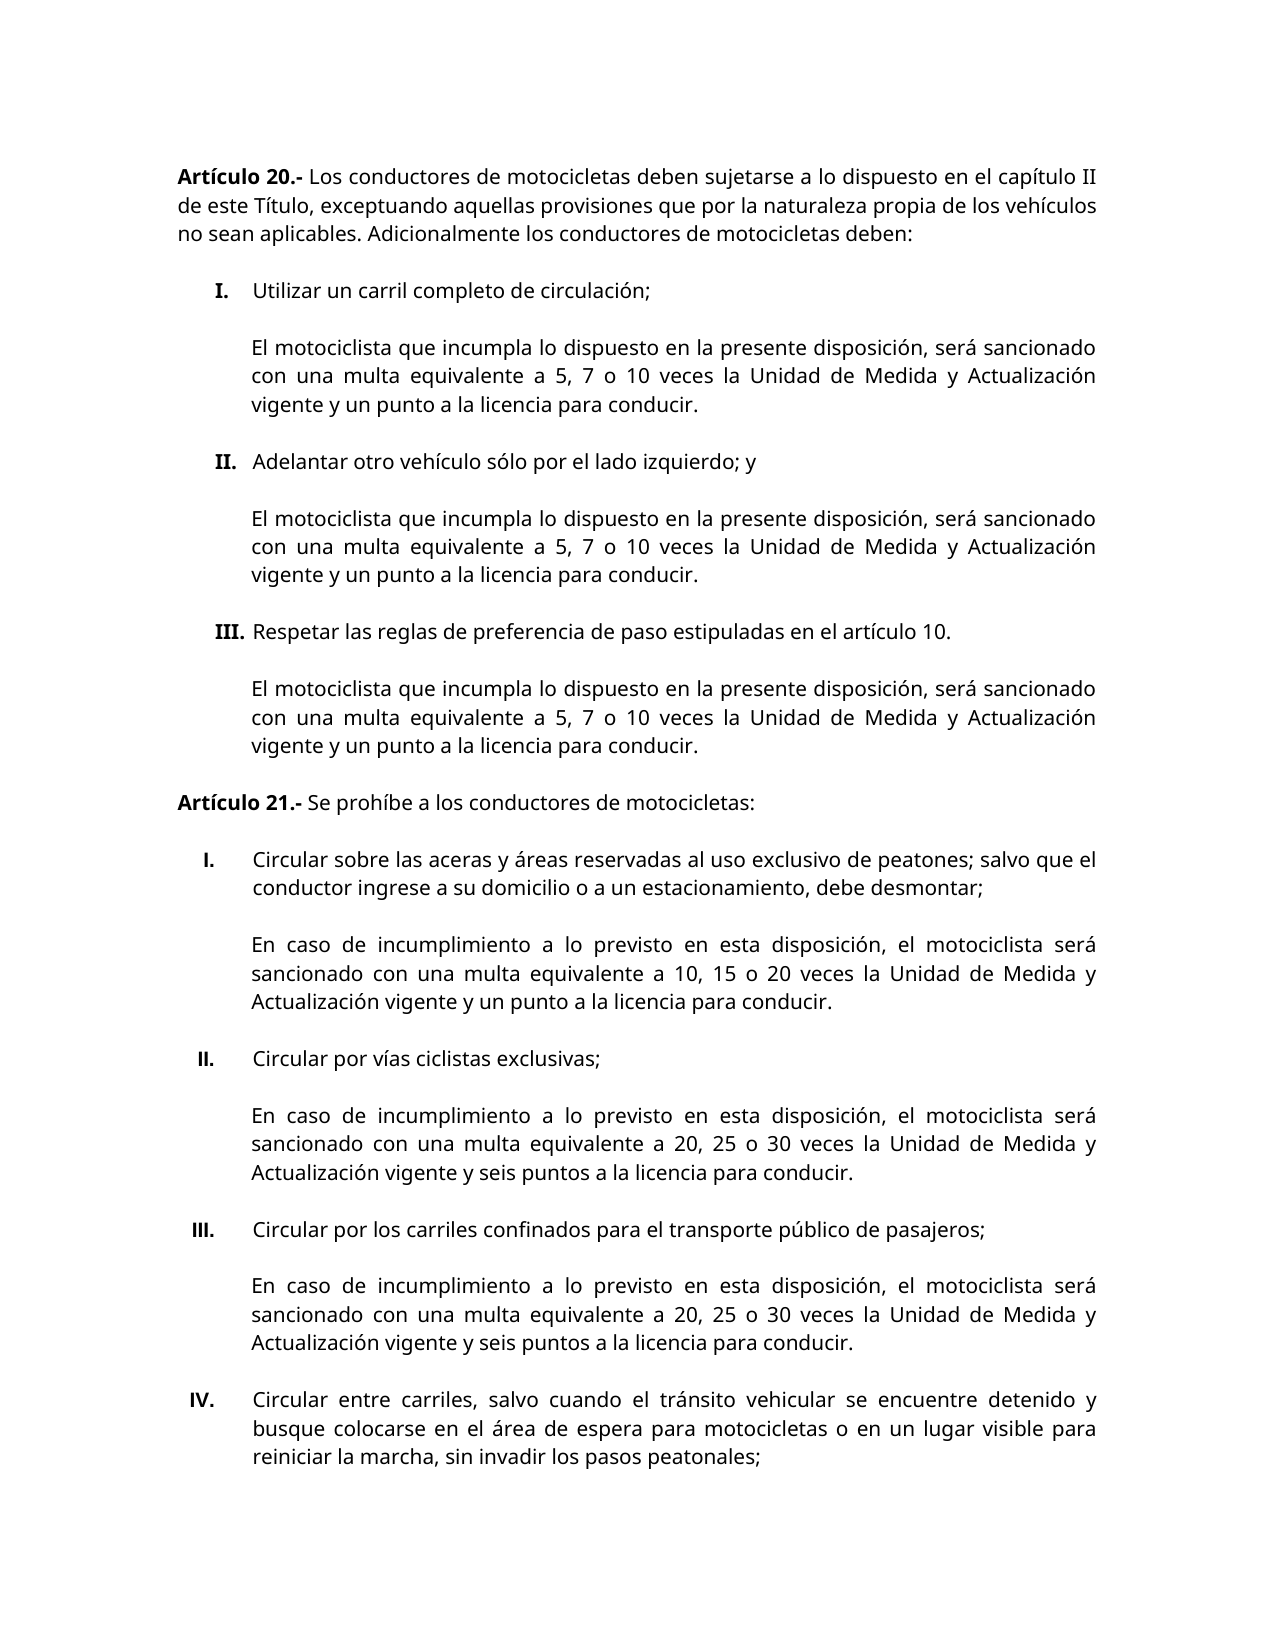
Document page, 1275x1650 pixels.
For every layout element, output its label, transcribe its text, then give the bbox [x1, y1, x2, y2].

text En caso de incumplimiento a lo previsto en esta disposición, el motociclista será sancionado con una multa equivalente a 20, 25 o 30 veces la Unidad de Medida y Actualización vigente y seis puntos a la licencia para conducir. [251, 1272, 1098, 1357]
list Circular por vías ciclistas exclusivas; [215, 1044, 1098, 1072]
list Circular por los carriles confinados para el transporte público de pasajeros; [215, 1215, 1098, 1243]
text Artículo 20.- Los conductores de motocicletas deben sujetarse a lo dispuesto en el capítulo II de este Título, exceptuando aquellas provisiones que por la naturaleza propia de los vehículos no sean aplicables. Adicionalmente los conductores de motocicletas deben: [177, 162, 1098, 248]
text El motociclista que incumpla lo dispuesto en la presente disposición, será sancionado con una multa equivalente a 5, 7 o 10 veces la Unidad de Medida y Actualización vigente y un punto a la licencia para conducir. [251, 504, 1098, 589]
text El motociclista que incumpla lo dispuesto en la presente disposición, será sancionado con una multa equivalente a 5, 7 o 10 veces la Unidad de Medida y Actualización vigente y un punto a la licencia para conducir. [251, 674, 1098, 760]
list Utilizar un carril completo de circulación; [215, 276, 1098, 305]
list Adelantar otro vehículo sólo por el lado izquierdo; y [215, 447, 1098, 475]
list Circular entre carriles, salvo cuando el tránsito vehicular se encuentre detenido y busque colocarse en el área de espera para motocicletas o en un lugar visible para reiniciar la marcha, sin invadir los pasos peatonales; [215, 1385, 1098, 1471]
list Respetar las reglas de preferencia de paso estipuladas en el artículo 10. [215, 617, 1098, 646]
list Circular sobre las aceras y áreas reservadas al uso exclusivo de peatones; salvo que el conductor ingrese a su domicilio o a un estacionamiento, debe desmontar; [215, 845, 1098, 902]
text En caso de incumplimiento a lo previsto en esta disposición, el motociclista será sancionado con una multa equivalente a 20, 25 o 30 veces la Unidad de Medida y Actualización vigente y seis puntos a la licencia para conducir. [251, 1101, 1098, 1186]
text El motociclista que incumpla lo dispuesto en la presente disposición, será sancionado con una multa equivalente a 5, 7 o 10 veces la Unidad de Medida y Actualización vigente y un punto a la licencia para conducir. [251, 333, 1098, 418]
text En caso de incumplimiento a lo previsto en esta disposición, el motociclista será sancionado con una multa equivalente a 10, 15 o 20 veces la Unidad de Medida y Actualización vigente y un punto a la licencia para conducir. [251, 930, 1098, 1016]
text Artículo 21.- Se prohíbe a los conductores de motocicletas: [177, 788, 1098, 817]
